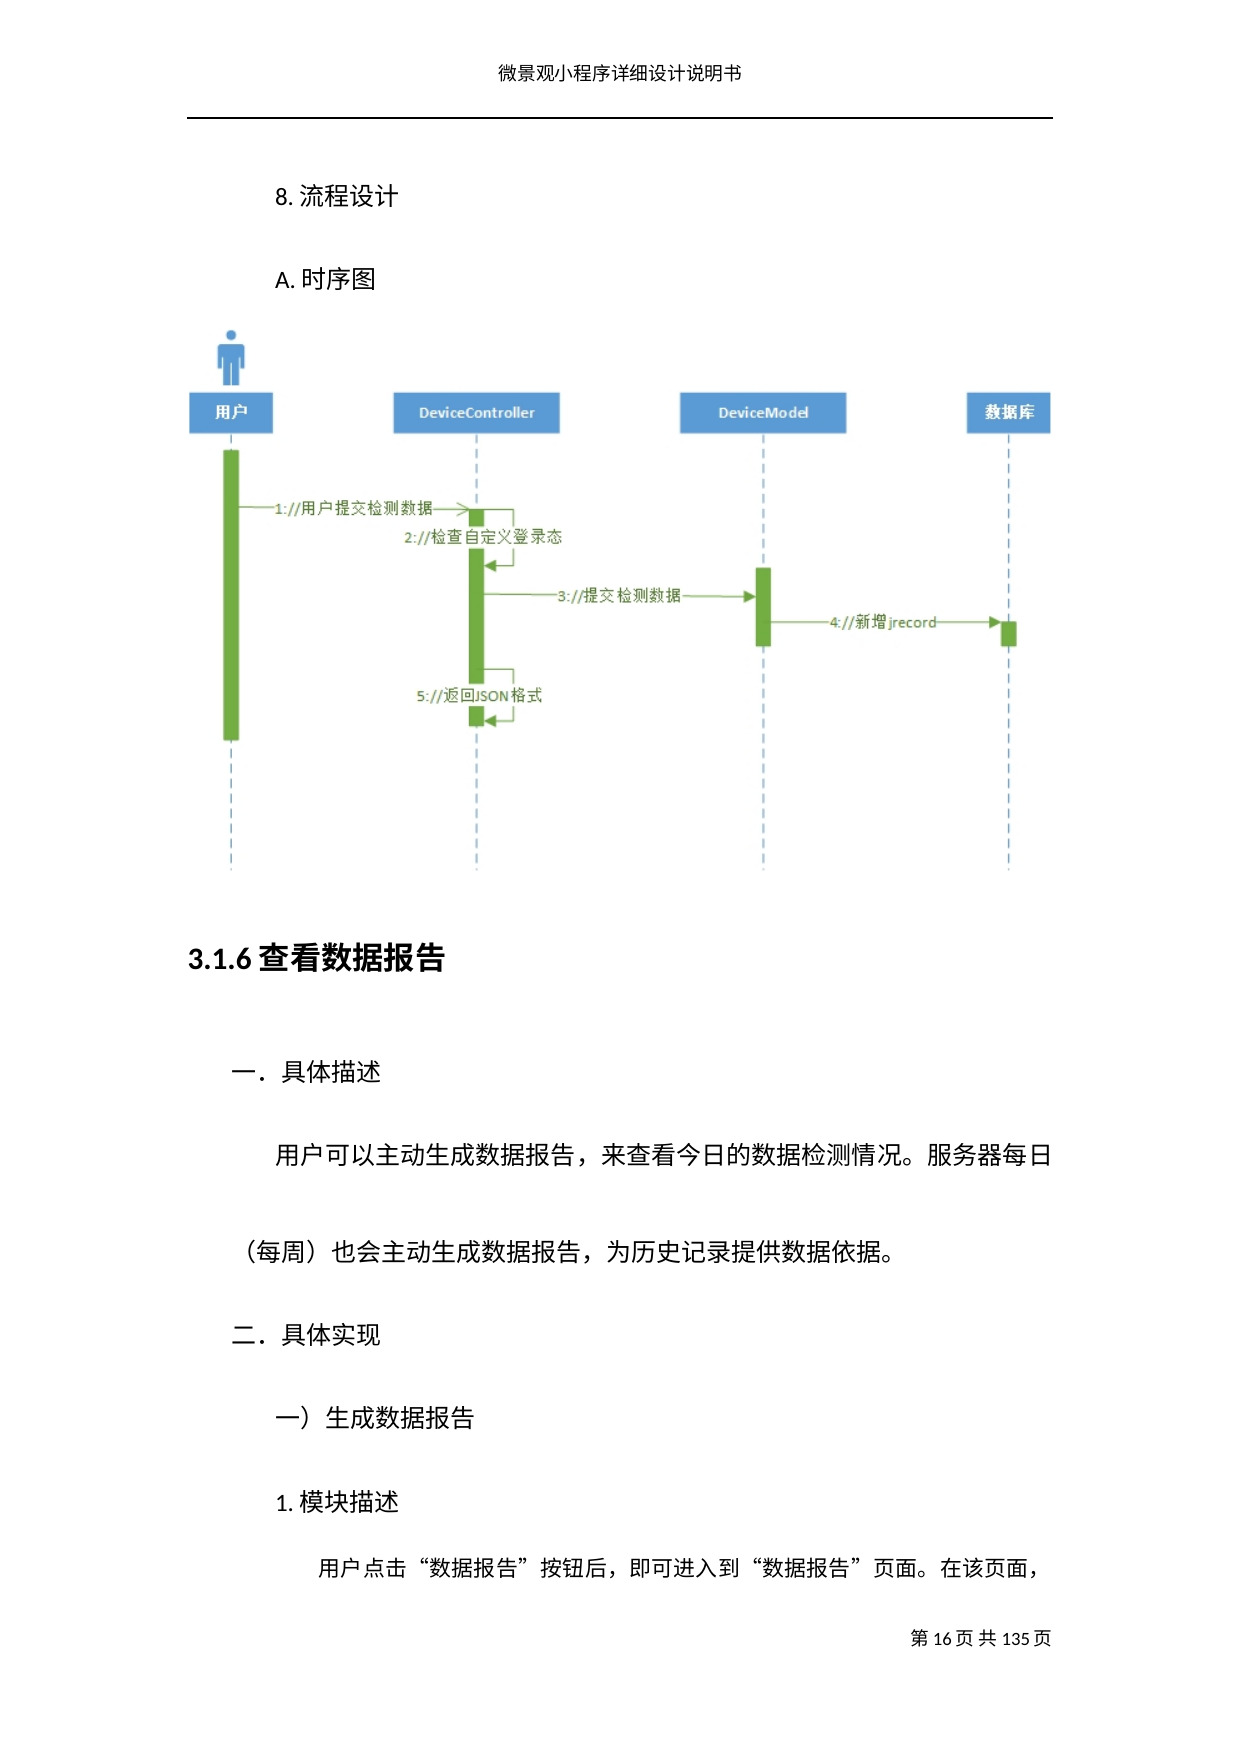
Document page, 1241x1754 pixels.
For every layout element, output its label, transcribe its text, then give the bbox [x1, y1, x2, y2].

subtitle 3.1.6 查看数据报告 [187, 923, 1053, 988]
list 用户可以主动生成数据报告，来查看今日的数据检测情况。服务器每日（每周）也会主动生成数据报告，为历史记录提供数据依据。 [231, 1121, 1053, 1283]
list 流程设计 [231, 162, 1053, 227]
list 1. 模块描述 [275, 1468, 1053, 1533]
list 一．具体描述 [187, 1038, 1053, 1103]
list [275, 1551, 1053, 1583]
list 二．具体实现 [187, 1301, 1053, 1366]
picture [187, 328, 1053, 871]
list 一）生成数据报告 [275, 1384, 1053, 1449]
list 时序图 [275, 245, 1053, 310]
